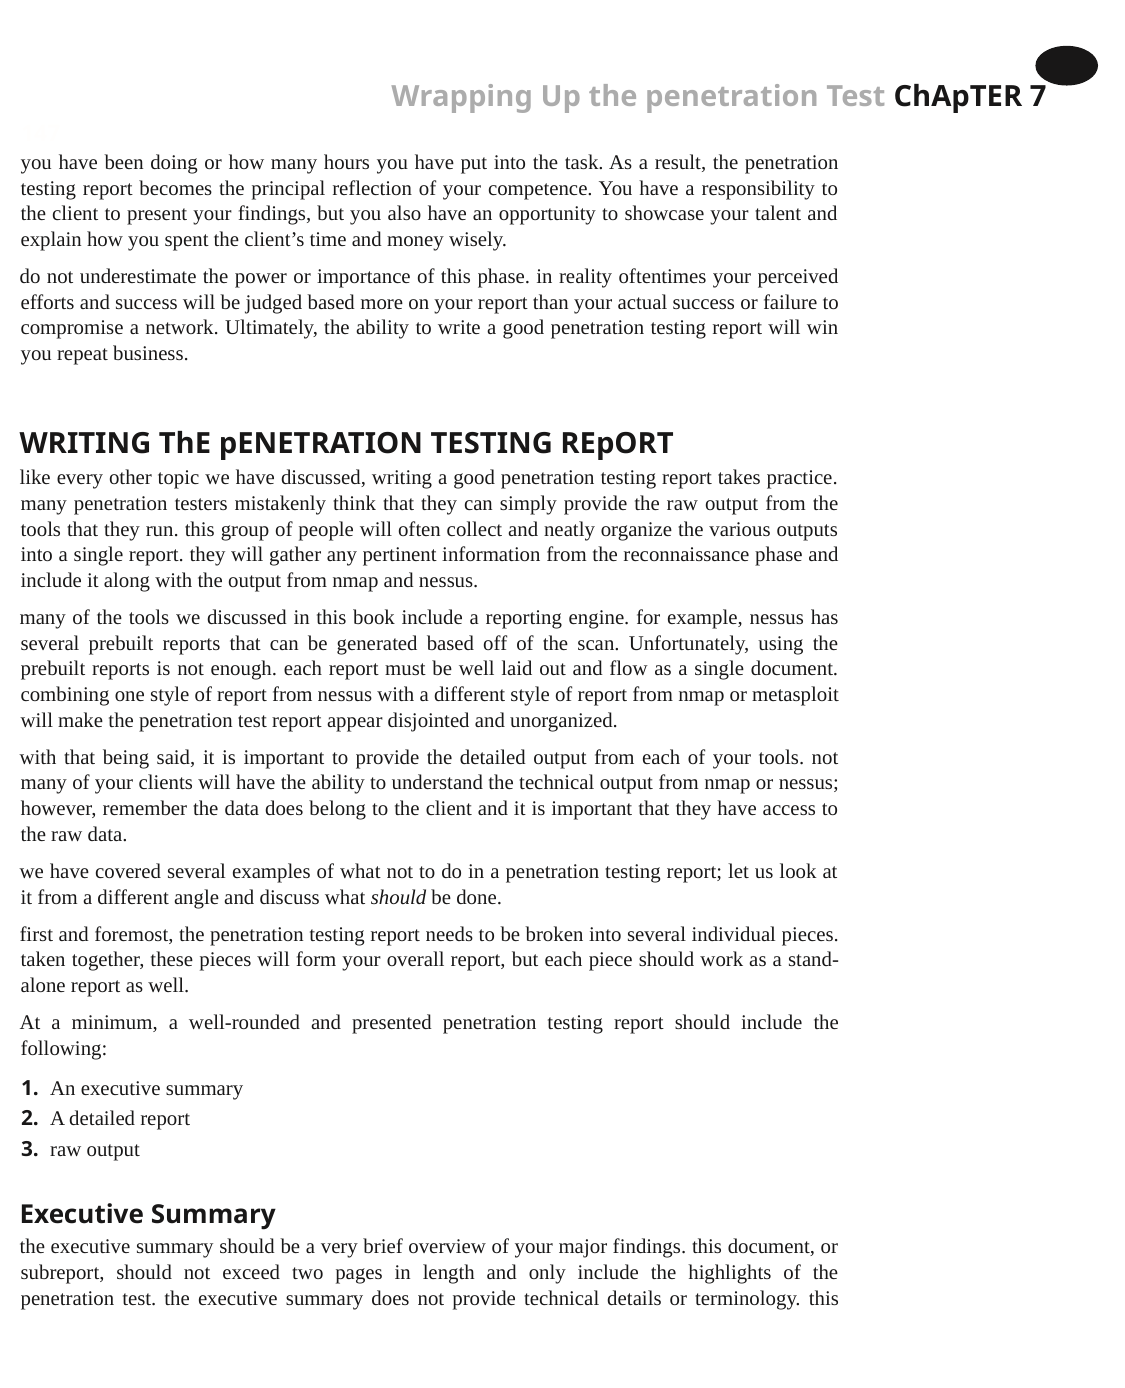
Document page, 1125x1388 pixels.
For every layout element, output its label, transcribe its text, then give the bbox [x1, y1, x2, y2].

list raw output [21, 1134, 840, 1162]
text WRITING ThE pENETRATION TESTING REpORT [19, 422, 844, 462]
text many of the tools we discussed in this book include a reporting engine. for example, nessus has several prebuilt reports that can be generated based off of the scan. Unfortunately, using the prebuilt reports is not enough. each report must be well laid out and flow as a single document. combining one style of report from nessus with a different style of report from nmap or metasploit will make the penetration test report appear disjointed and unorganized. [19, 605, 840, 732]
text with that being said, it is important to provide the detailed output from each of your tools. not many of your clients will have the ability to understand the technical output from nmap or nessus; however, remember the data does belong to the client and it is important that they have access to the raw data. [19, 745, 840, 846]
subtitle Executive Summary [19, 1196, 663, 1231]
text we have covered several examples of what not to do in a penetration testing report; let us look at it from a different angle and discuss what should be done. [19, 859, 840, 909]
list A detailed report [21, 1103, 840, 1132]
list An executive summary [21, 1073, 840, 1101]
text first and foremost, the penetration testing report needs to be broken into several individual pieces. taken together, these pieces will form your overall report, but each piece should work as a stand-alone report as well. [19, 922, 840, 997]
text At a minimum, a well-rounded and presented penetration testing report should include the following: [19, 1010, 840, 1060]
text do not underestimate the power or importance of this phase. in reality oftentimes your perceived efforts and success will be judged based more on your report than your actual success or failure to compromise a network. Ultimately, the ability to write a good penetration testing report will win you repeat business. [19, 264, 840, 365]
text like every other topic we have discussed, writing a good penetration testing report takes practice. many penetration testers mistakenly think that they can simply provide the raw output from the tools that they run. this group of people will often collect and neatly organize the various outputs into a single report. they will gather any pertinent information from the reconnaissance phase and include it along with the output from nmap and nessus. [19, 465, 840, 592]
